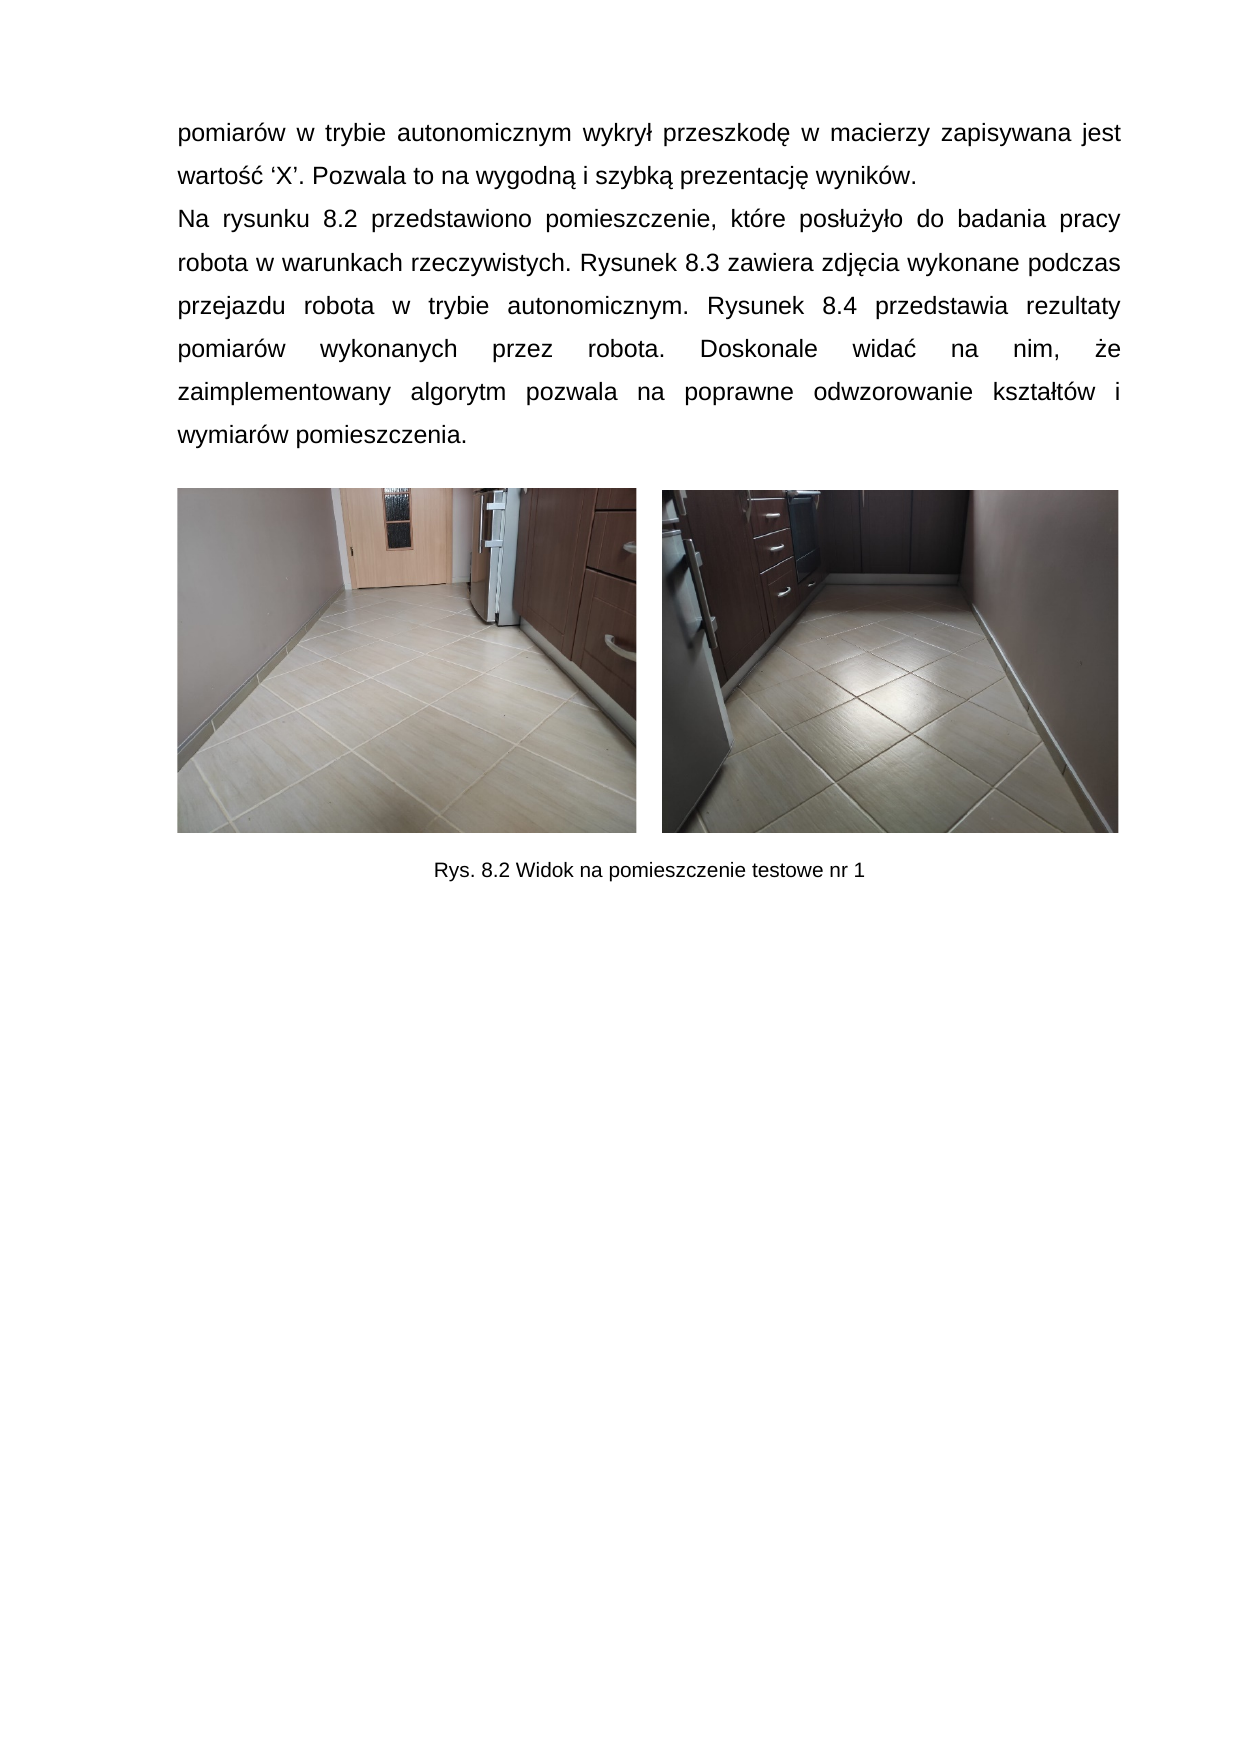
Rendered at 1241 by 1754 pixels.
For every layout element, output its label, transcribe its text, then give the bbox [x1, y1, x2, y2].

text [177, 118, 1122, 190]
text Rys. 8.2 Widok na pomieszczenie testowe nr 1 [177, 858, 1122, 882]
picture [177, 488, 637, 833]
text Na rysunku 8.2 przedstawiono pomieszczenie, które posłużyło do badania pracy robota w warunkach rzeczywistych. Rysunek 8.3 zawiera zdjęcia wykonane podczas przejazdu robota w trybie autonomicznym. Rysunek 8.4 przedstawia rezultaty pomiarów wykonanych przez robota. Doskonale widać na nim, że zaimplementowany algorytm pozwala na poprawne odwzorowanie kształtów i wymiarów pomieszczenia. [177, 204, 1122, 449]
picture [662, 490, 1119, 833]
